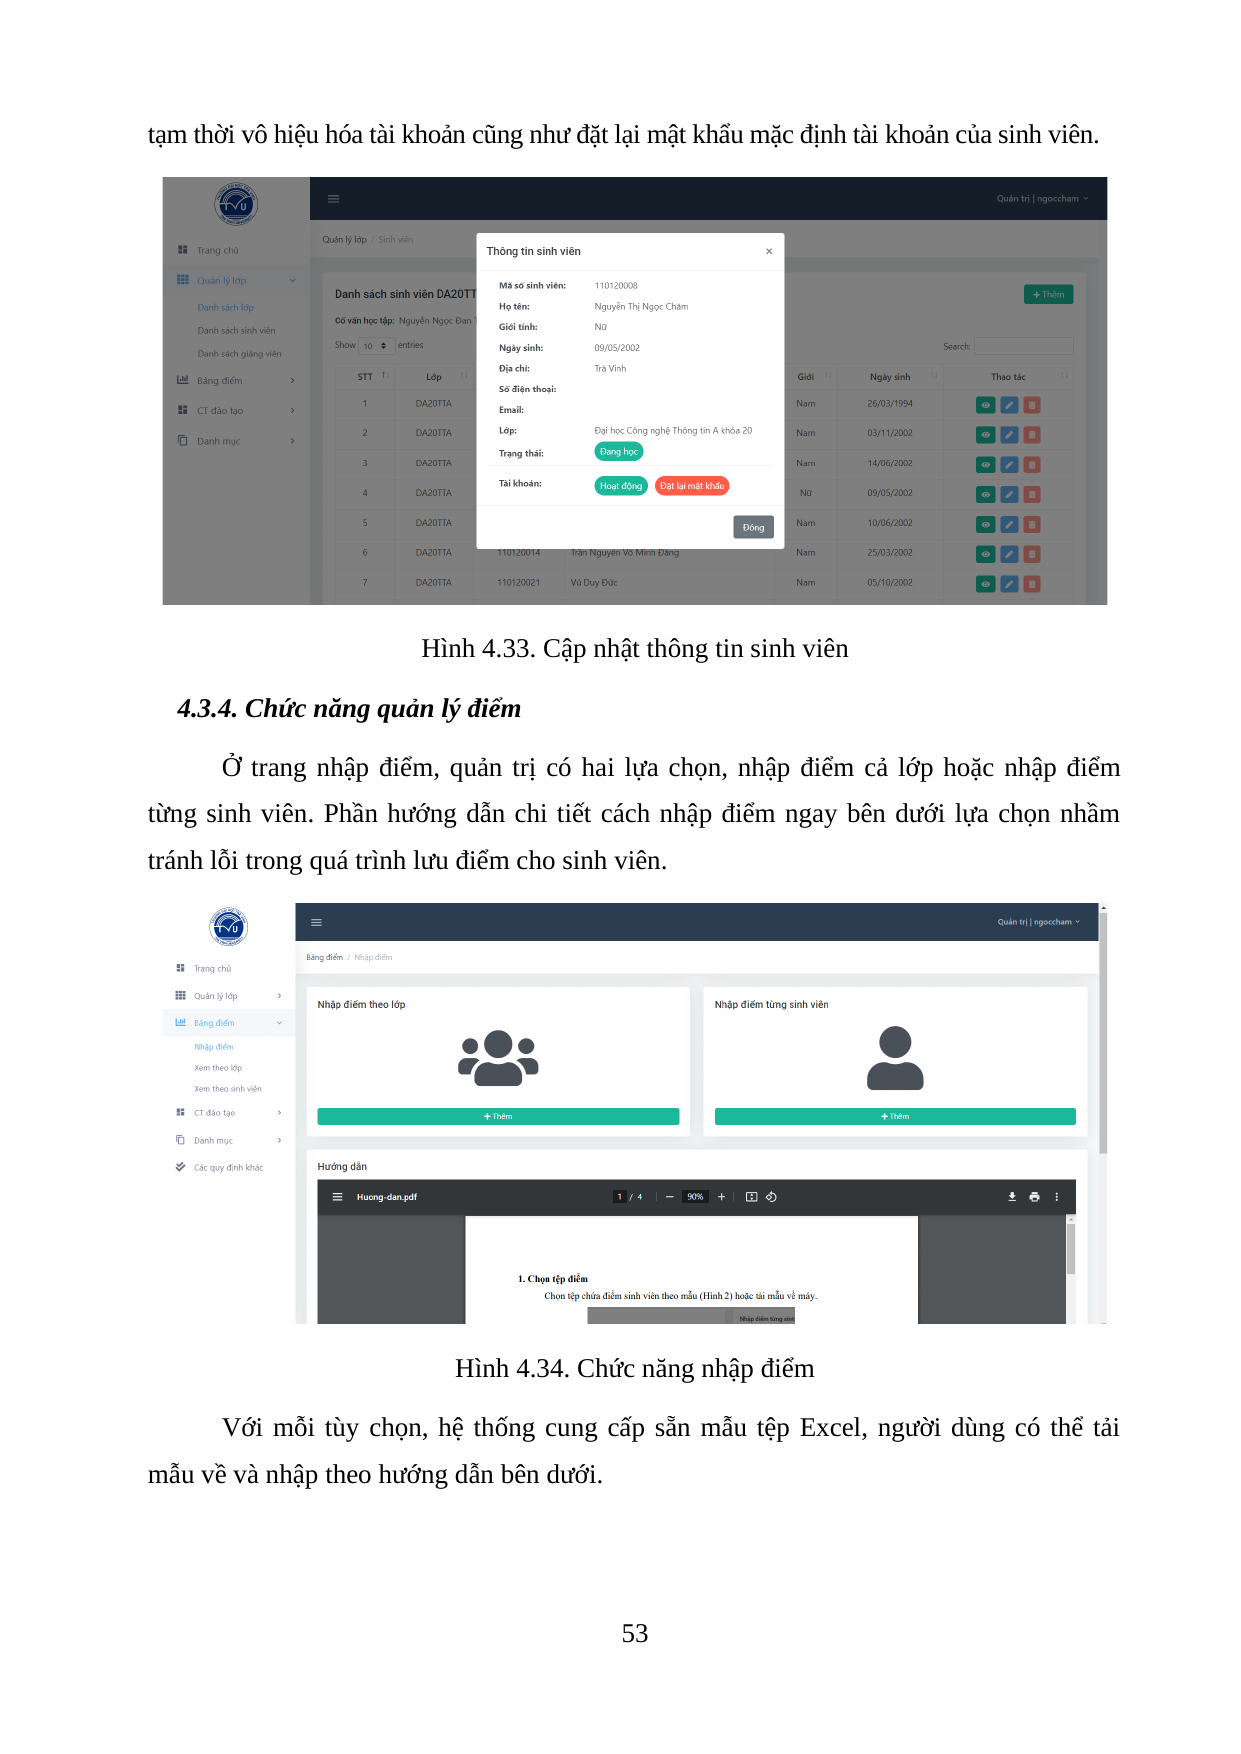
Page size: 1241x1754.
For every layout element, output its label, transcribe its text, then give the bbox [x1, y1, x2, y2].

text Ở trang nhập điểm, quản trị có hai lựa chọn, nhập điểm cả lớp hoặc nhập điểm từng sinh viên. Phần hướng dẫn chi tiết cách nhập điểm ngay bên dưới lựa chọn nhầm tránh lỗi trong quá trình lưu điểm cho sinh viên. [148, 751, 1122, 875]
subtitle Chức năng quản lý điểm [177, 692, 1122, 723]
picture [162, 903, 1108, 1324]
text Với mỗi tùy chọn, hệ thống cung cấp sẵn mẫu tệp Excel, người dùng có thể tải mẫu về và nhập theo hướng dẫn bên dưới. [148, 1411, 1122, 1489]
picture [162, 177, 1108, 605]
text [148, 118, 1122, 149]
